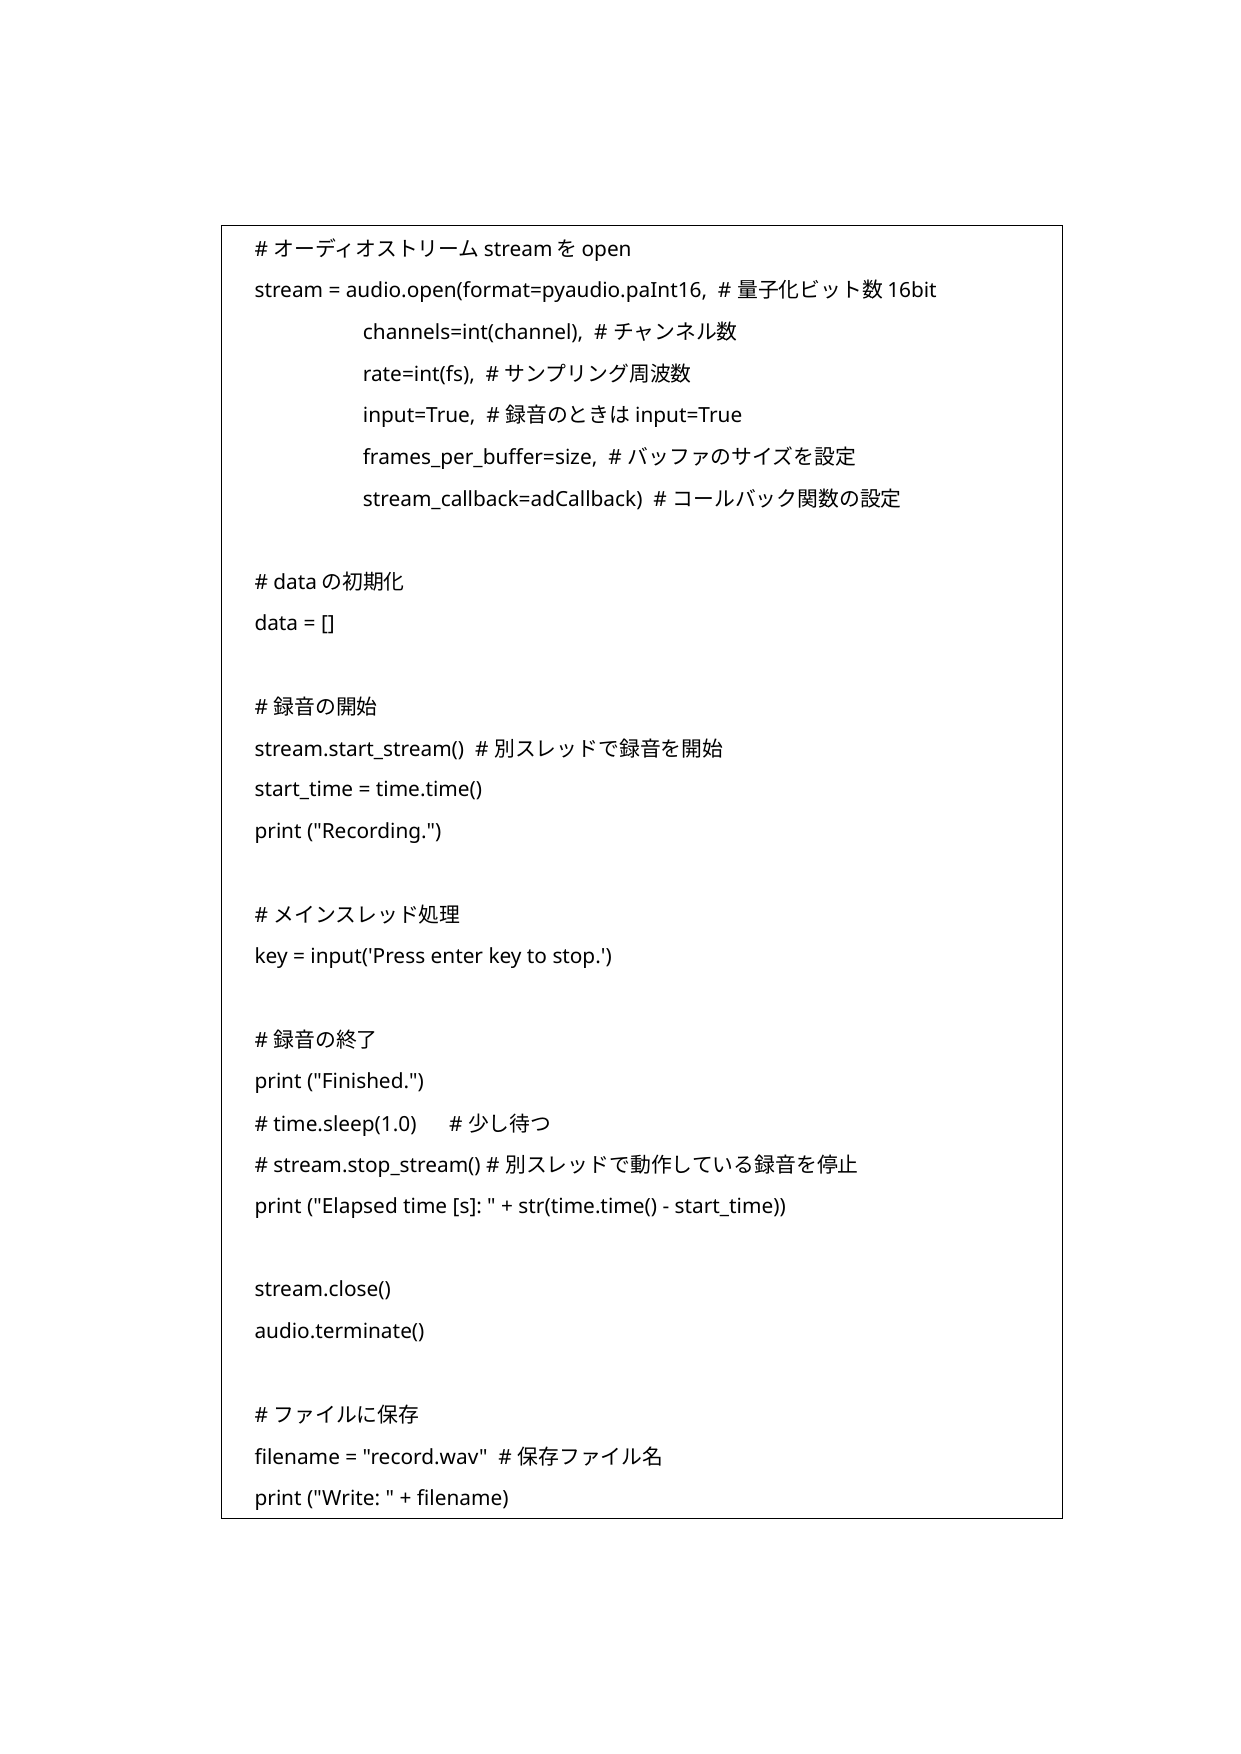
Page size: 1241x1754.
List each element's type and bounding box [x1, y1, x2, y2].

table_header [222, 226, 1062, 1518]
